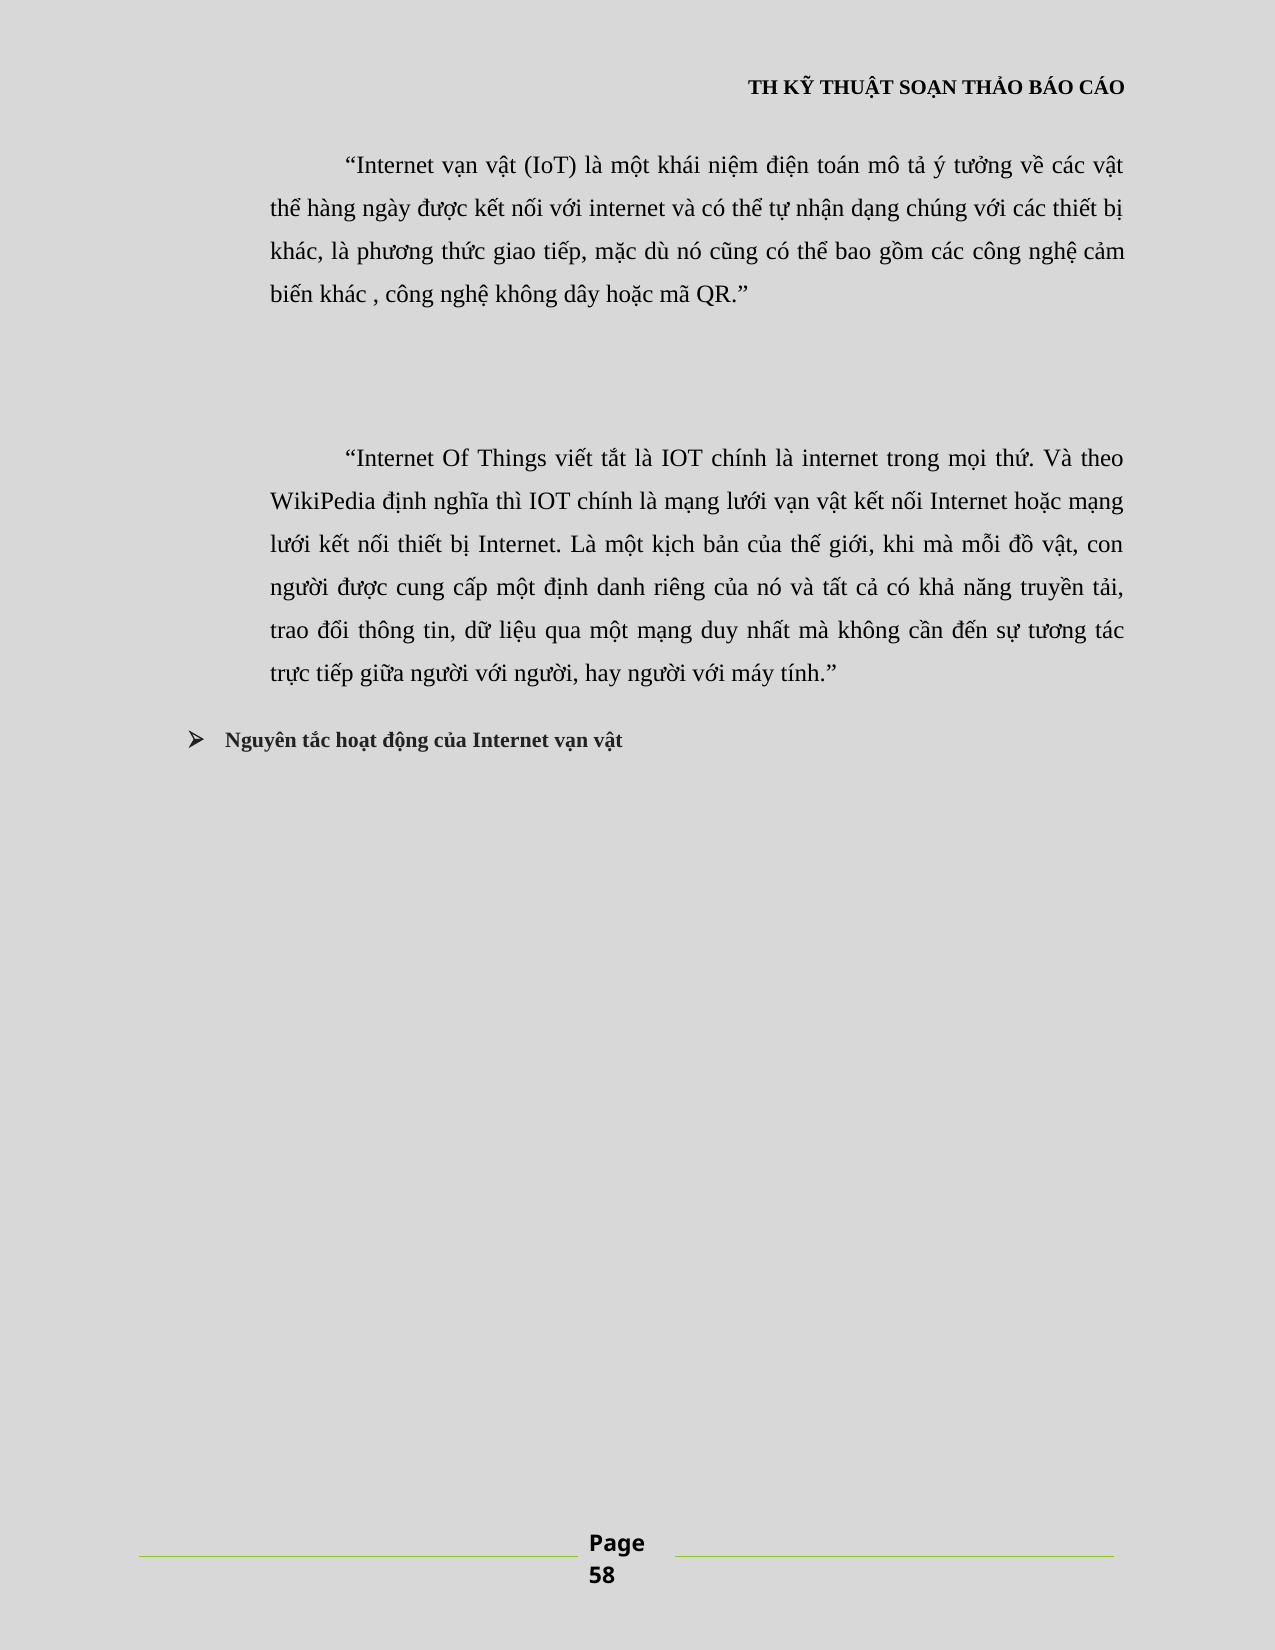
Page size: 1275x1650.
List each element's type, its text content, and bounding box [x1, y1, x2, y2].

subtitle Nguyên tắc hoạt động của Internet vạn vật [187, 727, 1125, 752]
subtitle “Internet vạn vật (IoT) là một khái niệm điện toán mô tả ý tưởng về các vật thể hàng ngày được kết nối với internet và có thể tự nhận dạng chúng với các thiết bị khác, là phương thức giao tiếp, mặc dù nó cũng có thể bao gồm các công nghệ cảm biến khác , công nghệ không dây hoặc mã QR.” [270, 150, 1125, 308]
subtitle “Internet Of Things viết tắt là IOT chính là internet trong mọi thứ. Và theo WikiPedia định nghĩa thì IOT chính là mạng lưới vạn vật kết nối Internet hoặc mạng lưới kết nối thiết bị Internet. Là một kịch bản của thế giới, khi mà mỗi đồ vật, con người được cung cấp một định danh riêng của nó và tất cả có khả năng truyền tải, trao đổi thông tin, dữ liệu qua một mạng duy nhất mà không cần đến sự tương tác trực tiếp giữa người với người, hay người với máy tính.” [270, 443, 1125, 687]
